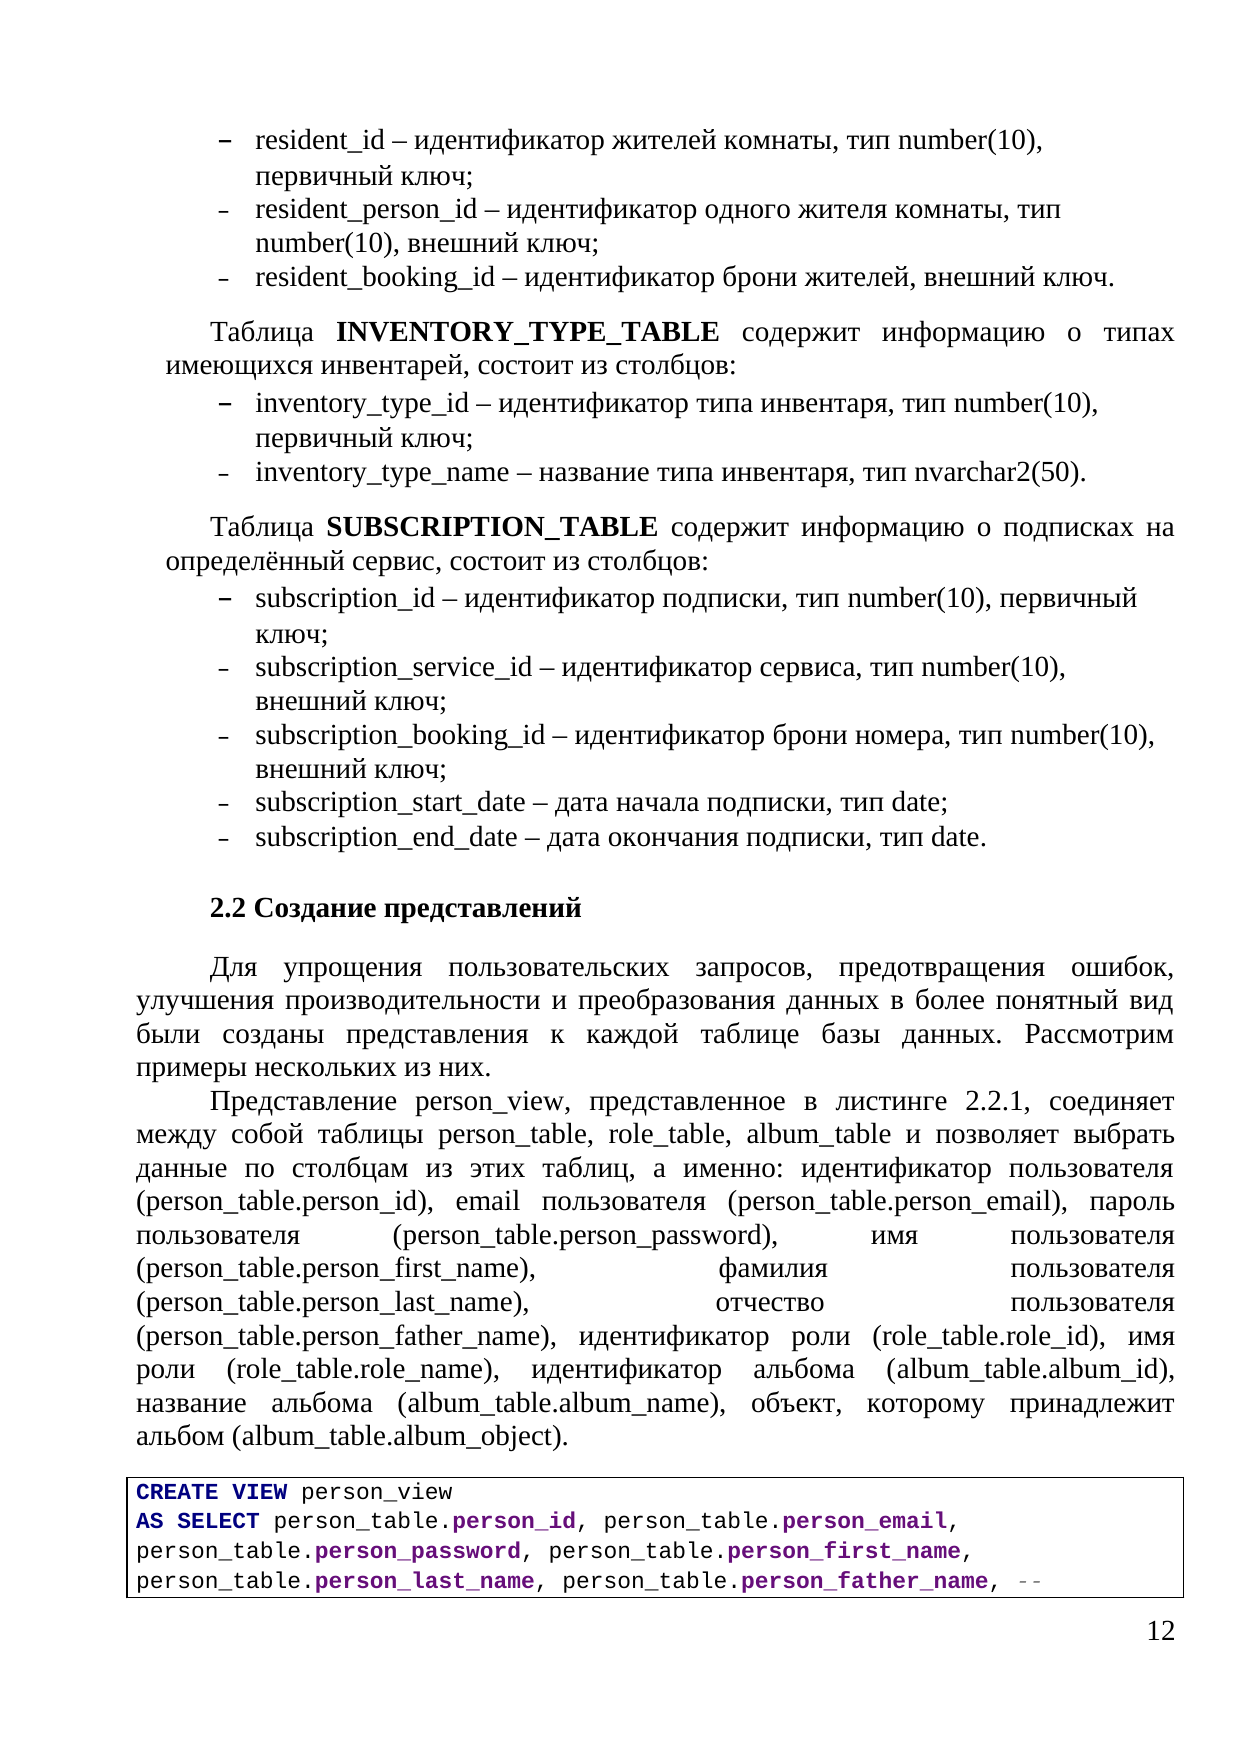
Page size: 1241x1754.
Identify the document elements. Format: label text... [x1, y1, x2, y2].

text Для упрощения пользовательских запросов, предотвращения ошибок, улучшения производительности и преобразования данных в более понятный вид были созданы представления к каждой таблице базы данных. Рассмотрим примеры нескольких из них. [136, 949, 1175, 1083]
list inventory_type_id – идентификатор типа инвентаря, тип number(10), первичный ключ; [218, 381, 1175, 454]
list subscription_start_date – дата начала подписки, тип date; [218, 784, 1175, 819]
subtitle 2.2 Создание представлений [136, 890, 1175, 924]
text Таблица SUBSCRIPTION_TABLE содержит информацию о подписках на определённый сервис, состоит из столбцов: [165, 509, 1175, 576]
text Представление person_view, представленное в листинге 2.2.1, соединяет между собой таблицы person_table, role_table, album_table и позволяет выбрать данные по столбцам из этих таблиц, а именно: идентификатор пользователя (person_table.person_id), email пользователя (person_table.person_email), пароль пользователя (person_table.person_password), имя пользователя (person_table.person_first_name), фамилия пользователя (person_table.person_last_name), отчество пользователя (person_table.person_father_name), идентификатор роли (role_table.role_id), имя роли (role_table.role_name), идентификатор альбома (album_table.album_id), название альбома (album_table.album_name), объект, которому принадлежит альбом (album_table.album_object). [136, 1083, 1175, 1452]
list subscription_end_date – дата окончания подписки, тип date. [218, 819, 1175, 853]
list inventory_type_name – название типа инвентаря, тип nvarchar2(50). [218, 454, 1175, 488]
text Таблица INVENTORY_TYPE_TABLE содержит информацию о типах имеющихся инвентарей, состоит из столбцов: [165, 314, 1175, 381]
list subscription_service_id – идентификатор сервиса, тип number(10), внешний ключ; [218, 649, 1175, 717]
list resident_id – идентификатор жителей комнаты, тип number(10), первичный ключ; [218, 118, 1175, 191]
list resident_booking_id – идентификатор брони жителей, внешний ключ. [218, 259, 1175, 293]
list subscription_booking_id – идентификатор брони номера, тип number(10), внешний ключ; [218, 717, 1175, 784]
list resident_person_id – идентификатор одного жителя комнаты, тип number(10), внешний ключ; [218, 191, 1175, 259]
list subscription_id – идентификатор подписки, тип number(10), первичный ключ; [218, 576, 1175, 649]
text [128, 1478, 1183, 1597]
